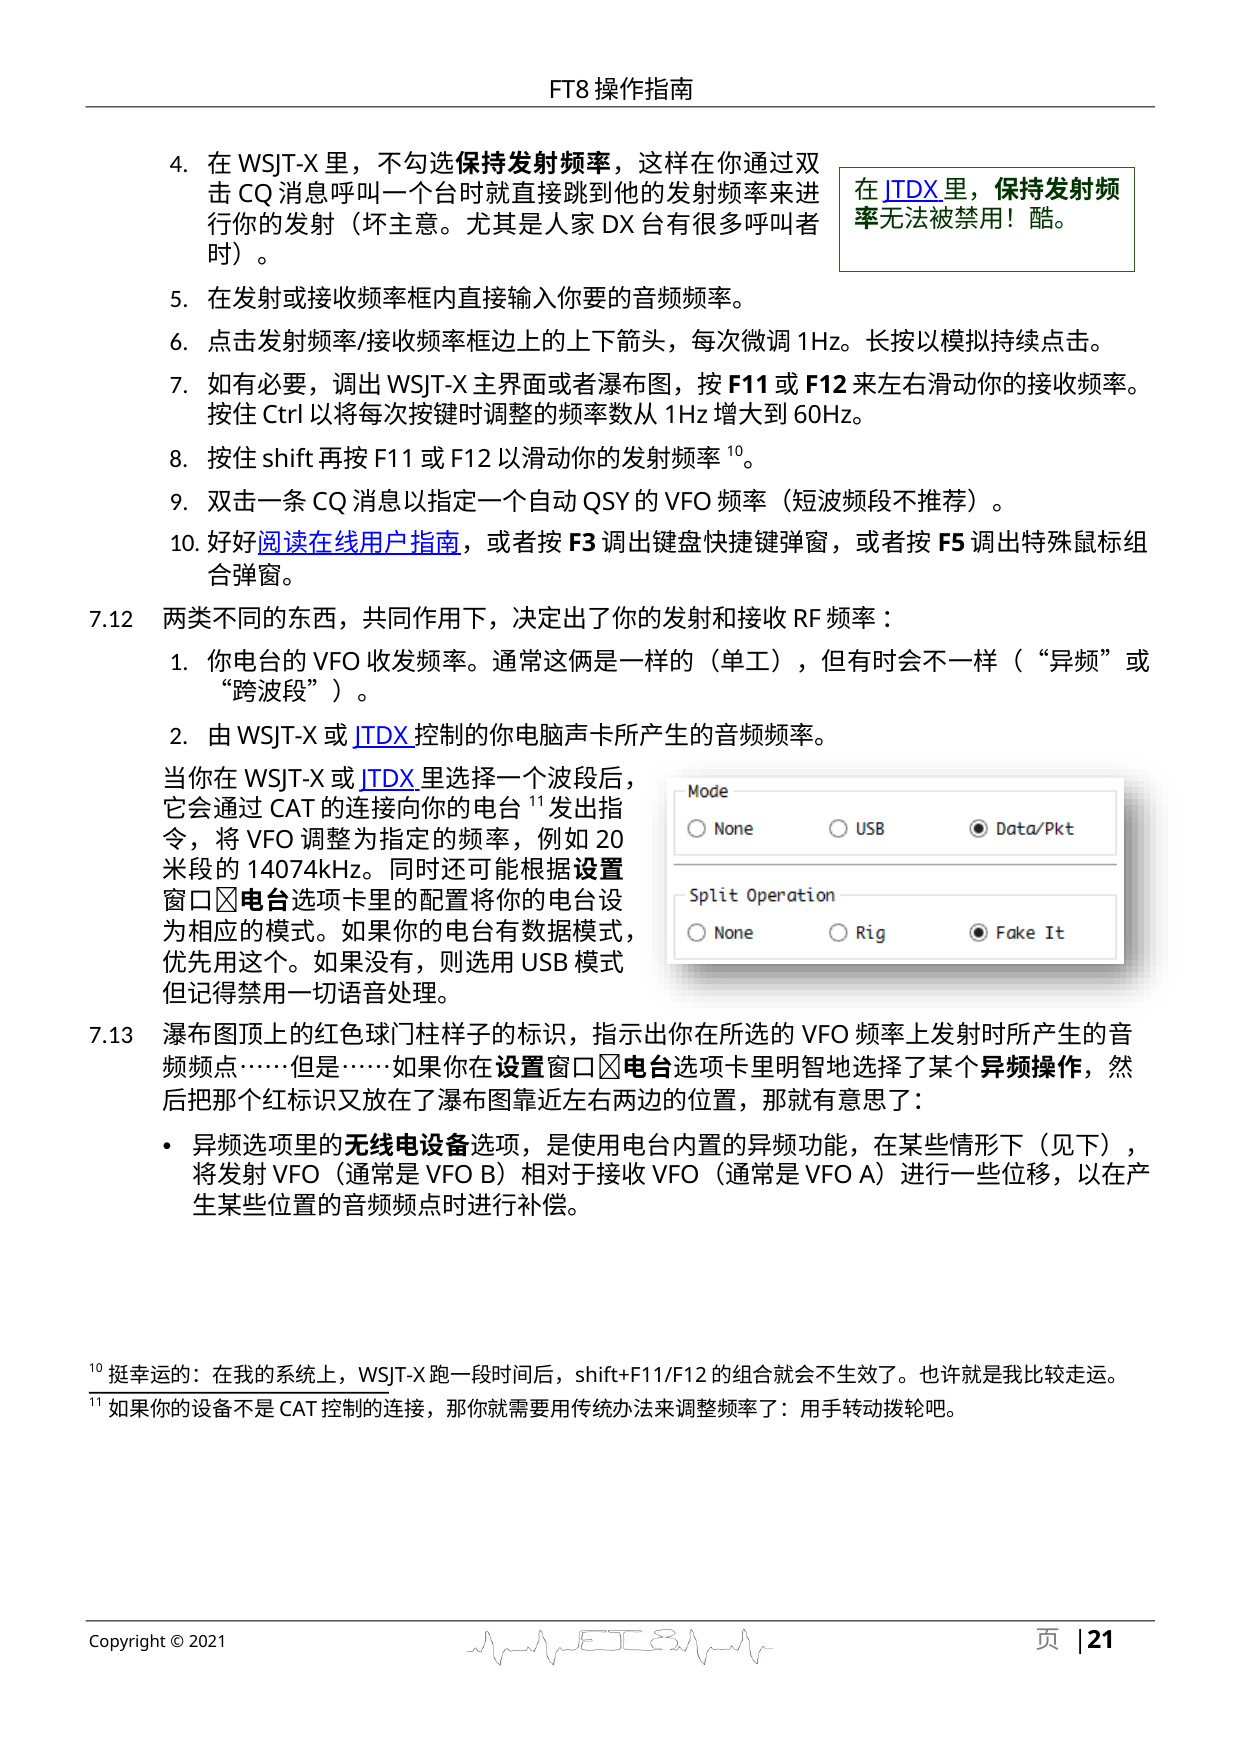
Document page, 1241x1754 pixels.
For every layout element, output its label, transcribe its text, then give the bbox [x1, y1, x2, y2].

list 你电台的VFO收发频率。通常这俩是一样的（单工），但有时会不一样（“异频”或“跨波段”）。 [169, 646, 1151, 707]
list 点击发射频率/接收频率框边上的上下箭头，每次微调1Hz。长按以模拟持续点击。 [169, 326, 1152, 357]
list 在发射或接收频率框内直接输入你要的音频频率。 [169, 283, 821, 314]
list 好好阅读在线用户指南，或者按F3调出键盘快捷键弹窗，或者按F5调出特殊鼠标组合弹窗。 [169, 525, 1148, 591]
list 由WSJT-X 或 JTDX 控制的你电脑声卡所产生的音频频率。 [169, 715, 1234, 752]
picture [635, 752, 1186, 1026]
picture [467, 1628, 774, 1666]
list 如有必要，调出WSJT-X主界面或者瀑布图，按F11或F12来左右滑动你的接收频率。按住Ctrl以将每次按键时调整的频率数从1Hz增大到60Hz。 [169, 369, 1152, 431]
list 瀑布图顶上的红色球门柱样子的标识，指示出你在所选的VFO频率上发射时所产生的音频频点……但是……如果你在设置窗口电台选项卡里明智地选择了某个异频操作，然后把那个红标识又放在了瀑布图靠近左右两边的位置，那就有意思了： [89, 1017, 1133, 1116]
list 双击一条CQ消息以指定一个自动QSY的VFO频率（短波频段不推荐）。 [169, 486, 1152, 517]
text 当你在WSJT-X或JTDX里选择一个波段后，它会通过CAT的连接向你的电台11发出指令，将VFO调整为指定的频率，例如20米段的14074kHz。同时还可能根据设置窗口电台选项卡里的配置将你的电台设为相应的模式。如果你的电台有数据模式，优先用这个。如果没有，则选用USB模式但记得禁用一切语音处理。 [162, 763, 624, 1009]
text 10 挺幸运的：在我的系统上，WSJT-X跑一段时间后，shift+F11/F12的组合就会不生效了。也许就是我比较走运。 [89, 1360, 1234, 1388]
text 11 如果你的设备不是CAT控制的连接，那你就需要用传统办法来调整频率了：用手转动拨轮吧。 [89, 1388, 1234, 1422]
list 异频选项里的无线电设备选项，是使用电台内置的异频功能，在某些情形下（见下），将发射VFO（通常是VFO B）相对于接收VFO（通常是VFO A）进行一些位移，以在产生某些位置的音频频点时进行补偿。 [162, 1130, 1152, 1222]
list 在WSJT-X里，不勾选保持发射频率，这样在你通过双击CQ消息呼叫一个台时就直接跳到他的发射频率来进行你的发射（坏主意。尤其是人家DX台有很多呼叫者时）。 [169, 148, 821, 271]
list 按住shift再按F11或F12以滑动你的发射频率10。 [169, 439, 1234, 475]
list 两类不同的东西，共同作用下，决定出了你的发射和接收RF频率 ： [89, 598, 1234, 634]
